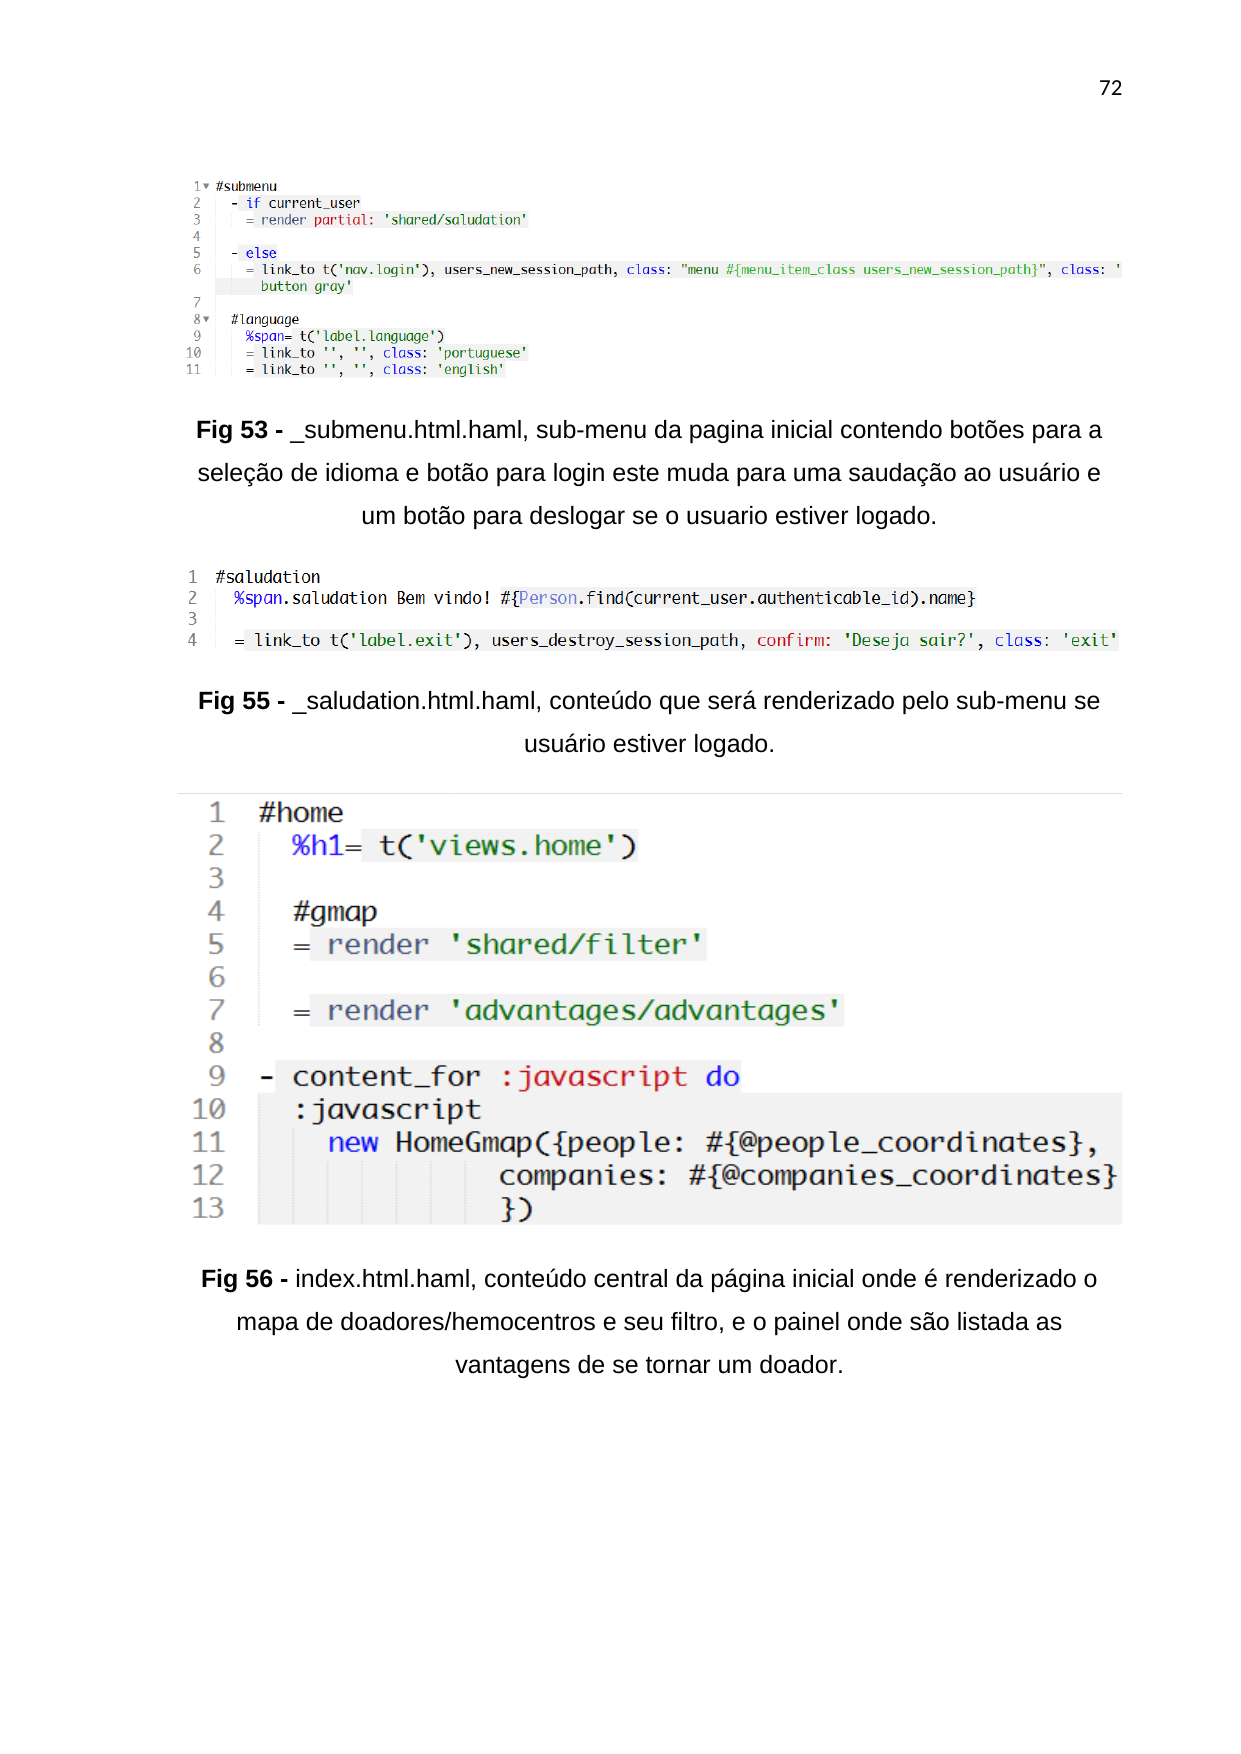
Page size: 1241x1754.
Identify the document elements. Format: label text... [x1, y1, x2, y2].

text Fig 56 - index.html.haml, conteúdo central da página inicial onde é renderizado o mapa de doadores/hemocentros e seu filtro, e o painel onde são listada as vantagens de se tornar um doador. [177, 1264, 1122, 1379]
picture [177, 565, 1123, 652]
text Fig 55 - _saludation.html.haml, conteúdo que será renderizado pelo sub-menu se usuário estiver logado. [177, 686, 1122, 758]
picture [177, 177, 1123, 380]
picture [177, 793, 1123, 1229]
text Fig 53 - _submenu.html.haml, sub-menu da pagina inicial contendo botões para a seleção de idioma e botão para login este muda para uma saudação ao usuário e um botão para deslogar se o usuario estiver logado. [177, 415, 1122, 530]
